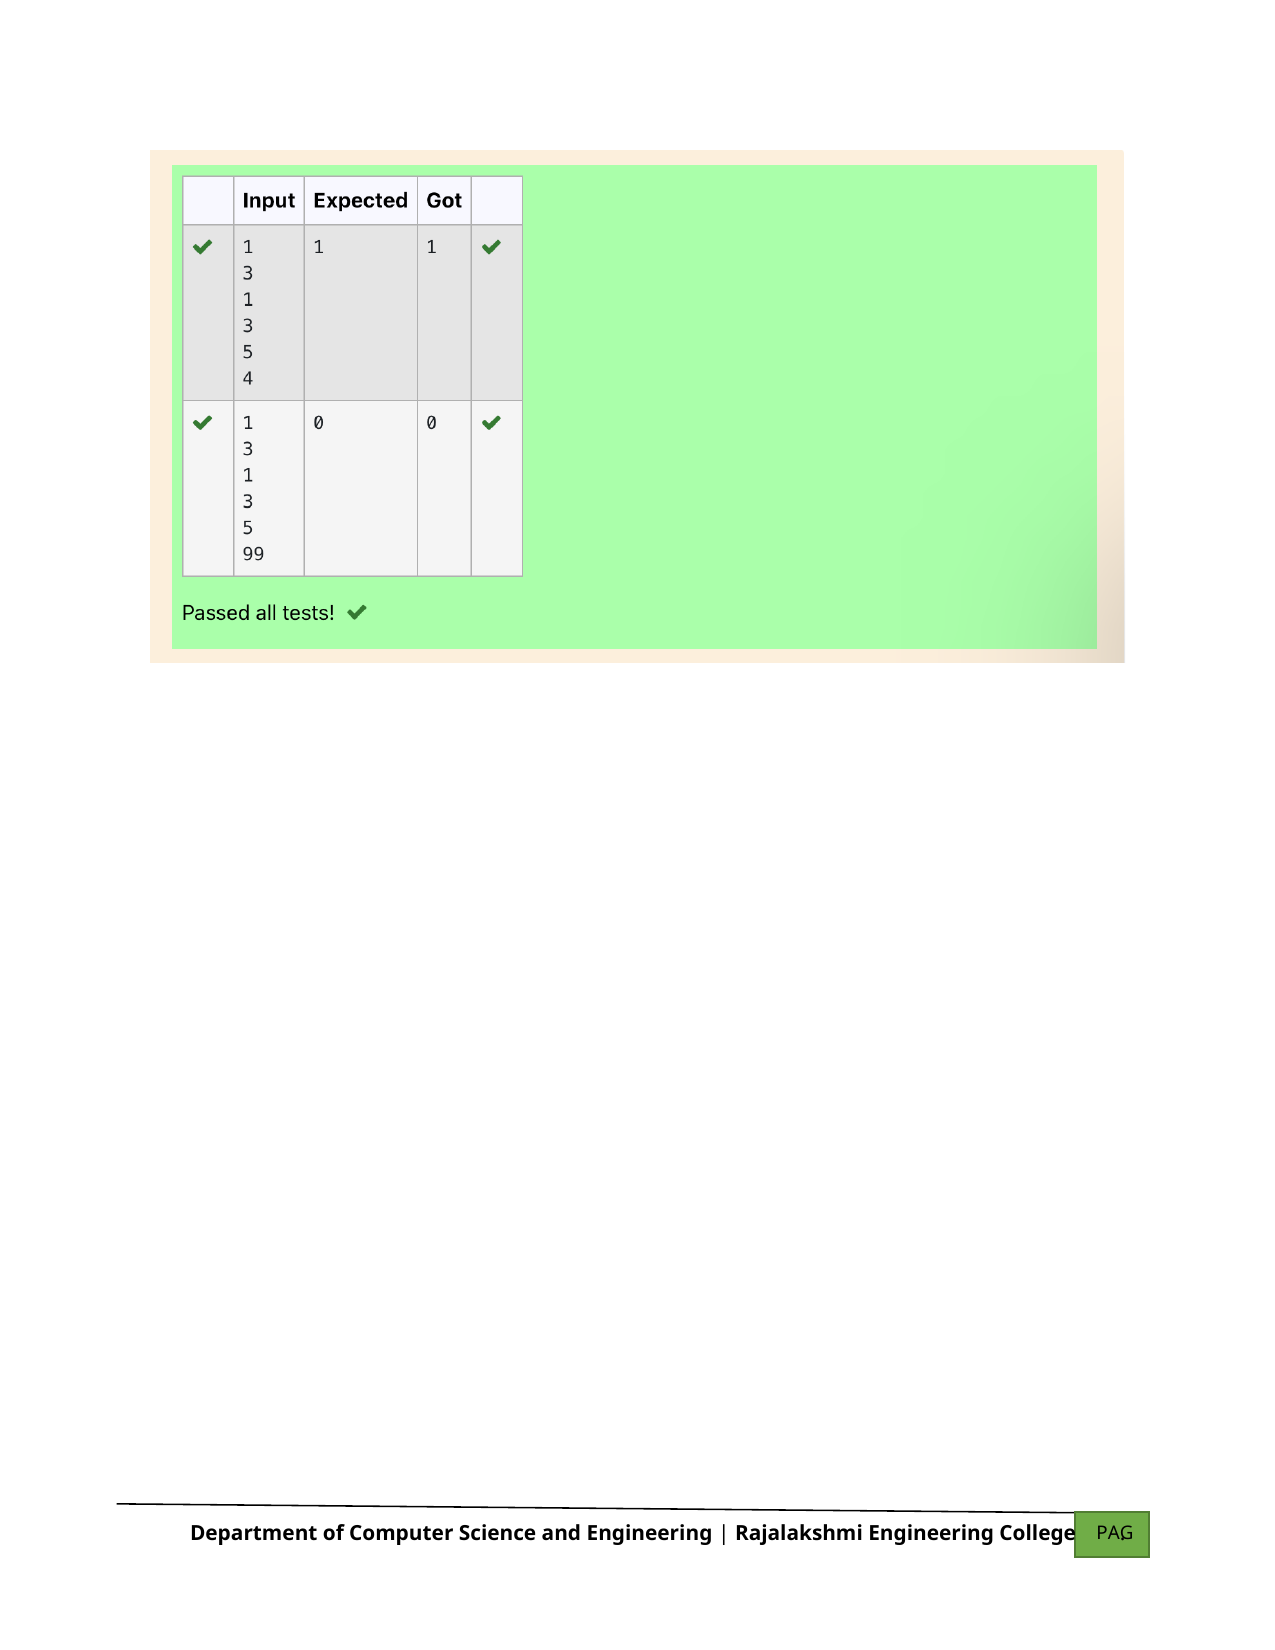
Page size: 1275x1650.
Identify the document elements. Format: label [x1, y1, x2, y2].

picture [150, 150, 1125, 663]
